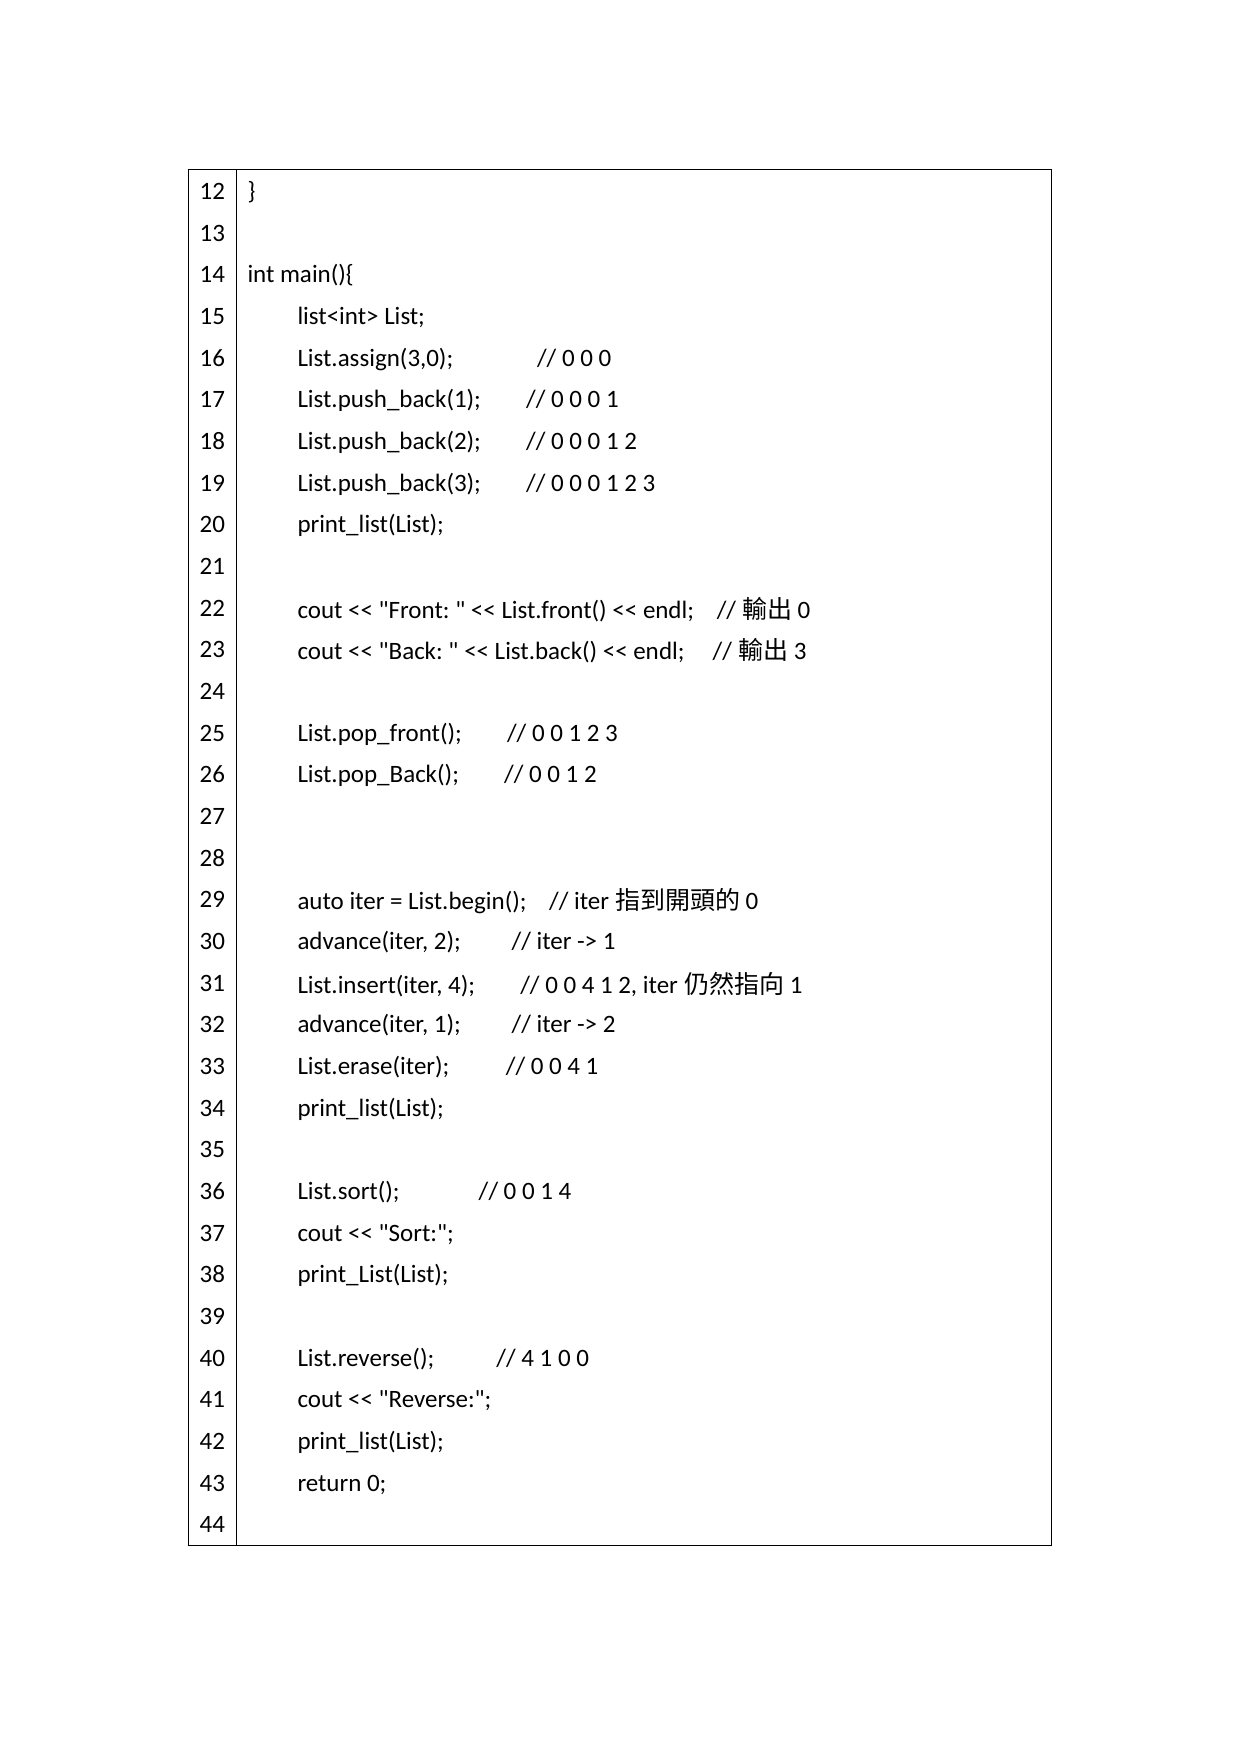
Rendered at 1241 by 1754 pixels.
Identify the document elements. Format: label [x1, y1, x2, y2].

table_cell [237, 170, 1051, 1545]
table_cell [189, 170, 236, 1545]
